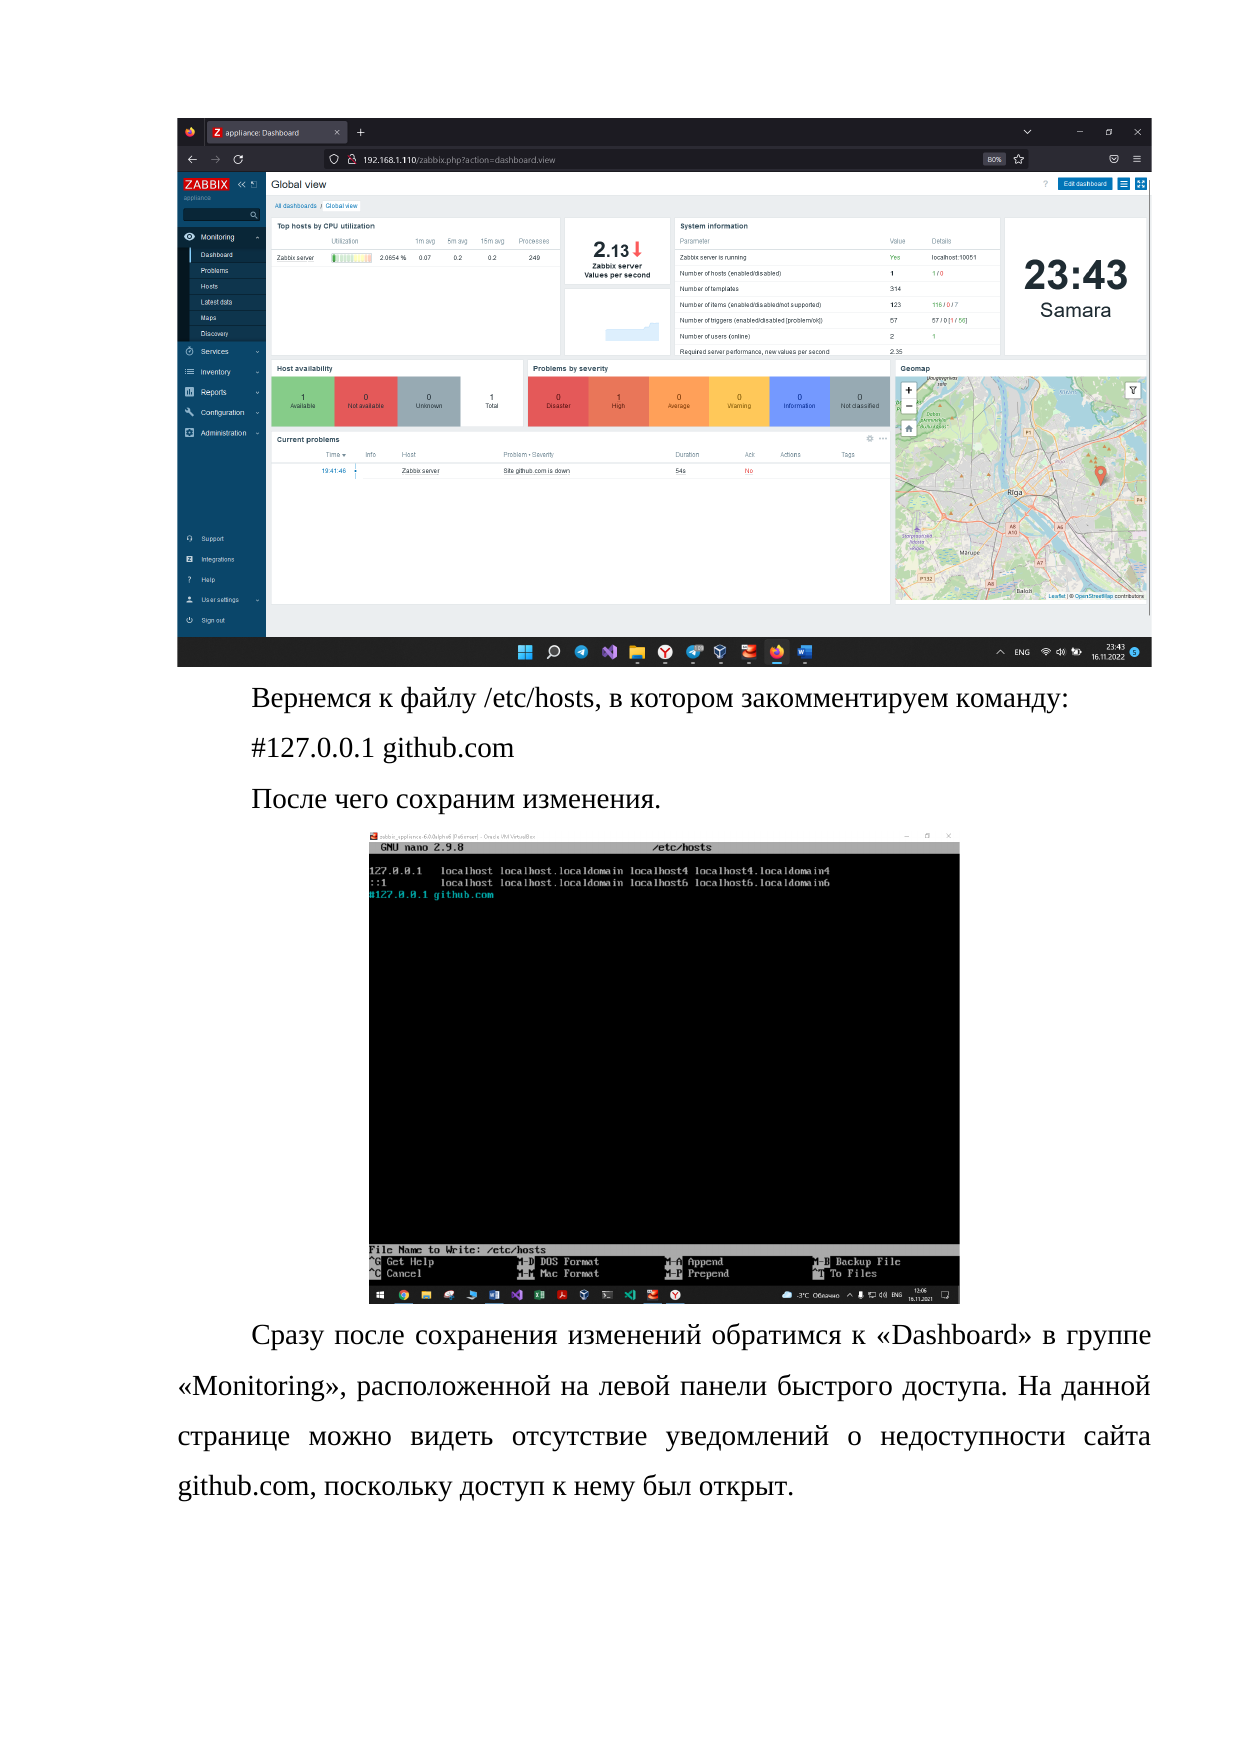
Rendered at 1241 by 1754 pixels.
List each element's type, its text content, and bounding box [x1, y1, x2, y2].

text После чего сохраним изменения. [177, 781, 1152, 814]
picture [177, 118, 1152, 667]
text Вернемся к файлу /etc/hosts, в котором закомментируем команду: [177, 680, 1152, 714]
picture [369, 831, 960, 1304]
text Сразу после сохранения изменений обратимся к «Dashboard» в группе «Monitoring», расположенной на левой панели быстрого доступа. На данной странице можно видеть отсутствие уведомлений о недоступности сайта github.com, поскольку доступ к нему был открыт. [177, 1317, 1152, 1502]
text #127.0.0.1 github.com [177, 731, 1152, 764]
